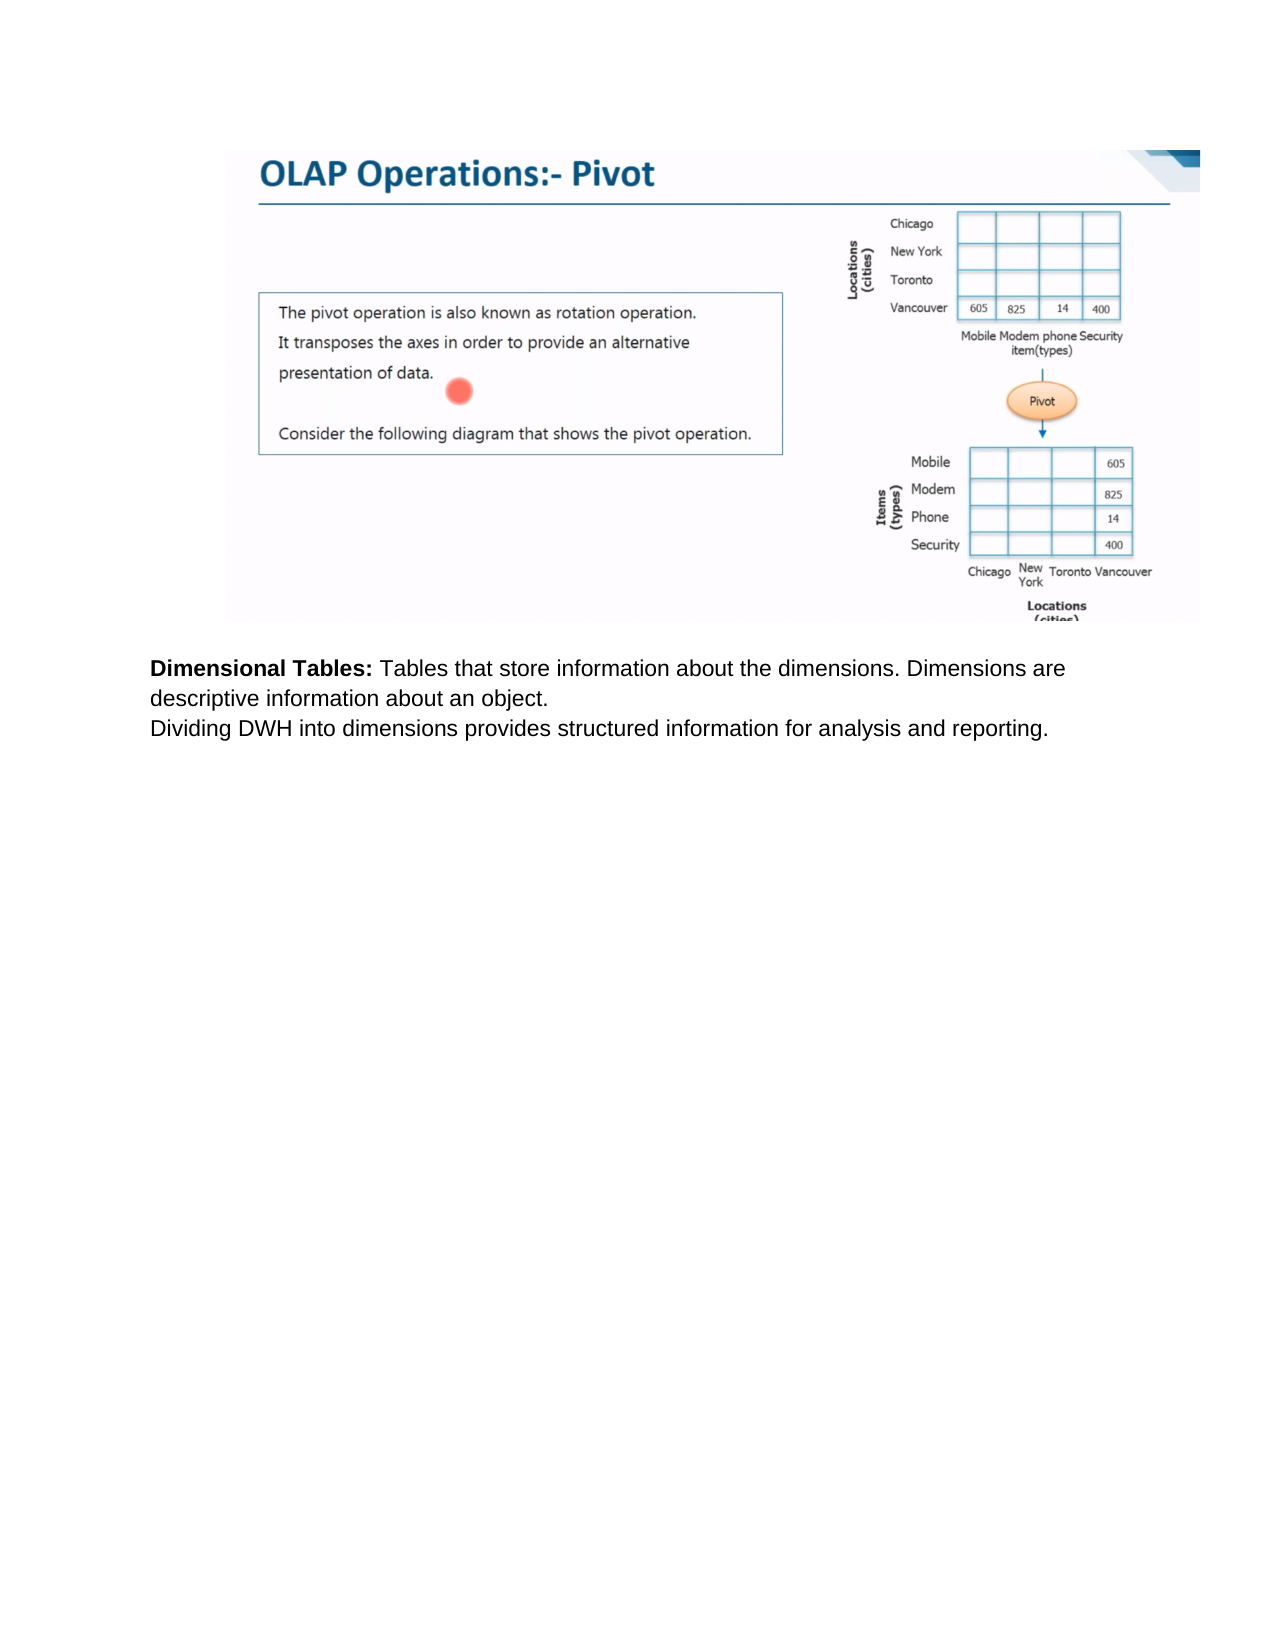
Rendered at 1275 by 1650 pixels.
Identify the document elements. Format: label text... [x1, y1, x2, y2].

picture [225, 150, 1200, 621]
text Dimensional Tables: Tables that store information about the dimensions. Dimensions are descriptive information about an object. [150, 655, 1125, 711]
text Dividing DWH into dimensions provides structured information for analysis and reporting. [150, 715, 1125, 742]
